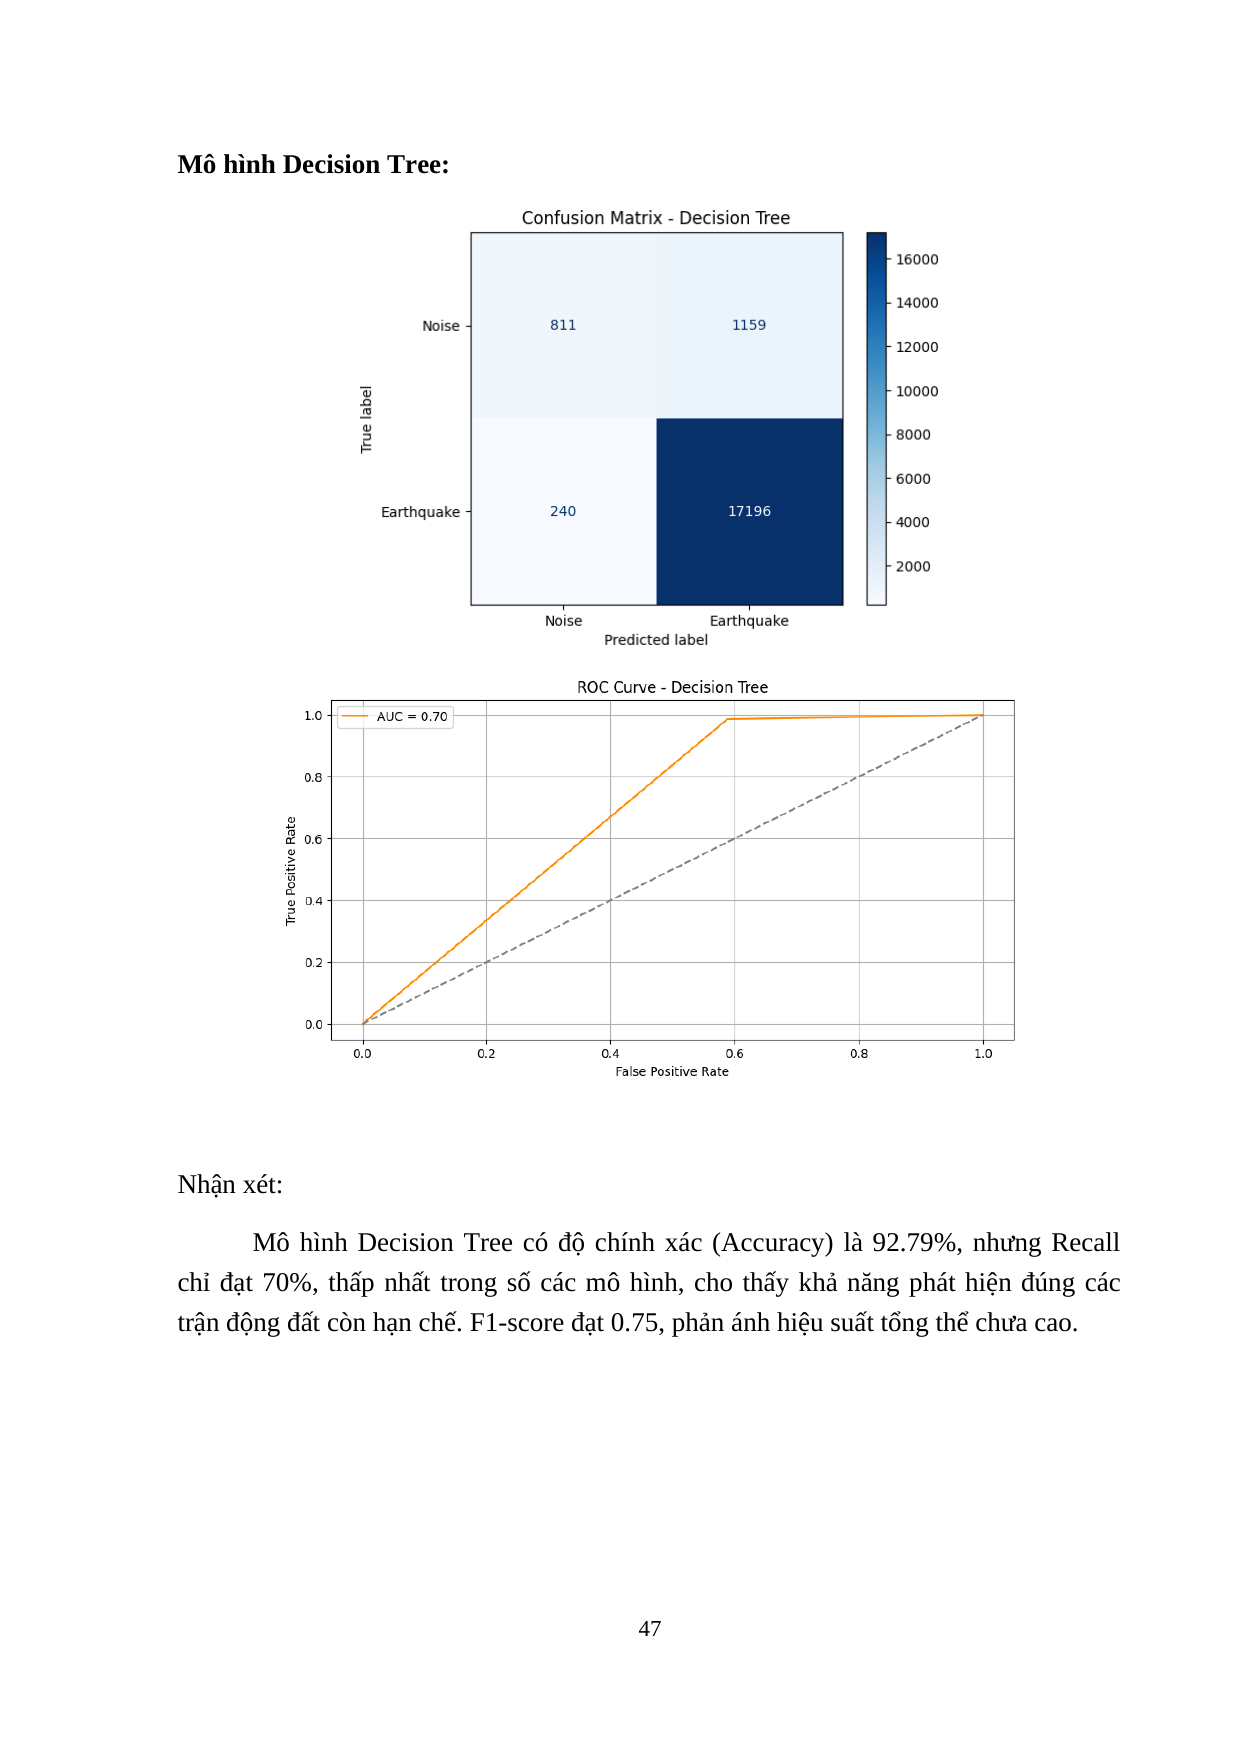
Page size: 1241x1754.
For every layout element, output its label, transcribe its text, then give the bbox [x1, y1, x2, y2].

picture [277, 672, 1022, 1086]
picture [351, 200, 949, 658]
text Nhận xét: [177, 1168, 1122, 1200]
text Mô hình Decision Tree: [177, 148, 1122, 179]
text Mô hình Decision Tree có độ chính xác (Accuracy) là 92.79%, nhưng Recall chỉ đạt 70%, thấp nhất trong số các mô hình, cho thấy khả năng phát hiện đúng các trận động đất còn hạn chế. F1-score đạt 0.75, phản ánh hiệu suất tổng thể chưa cao. [177, 1226, 1122, 1338]
